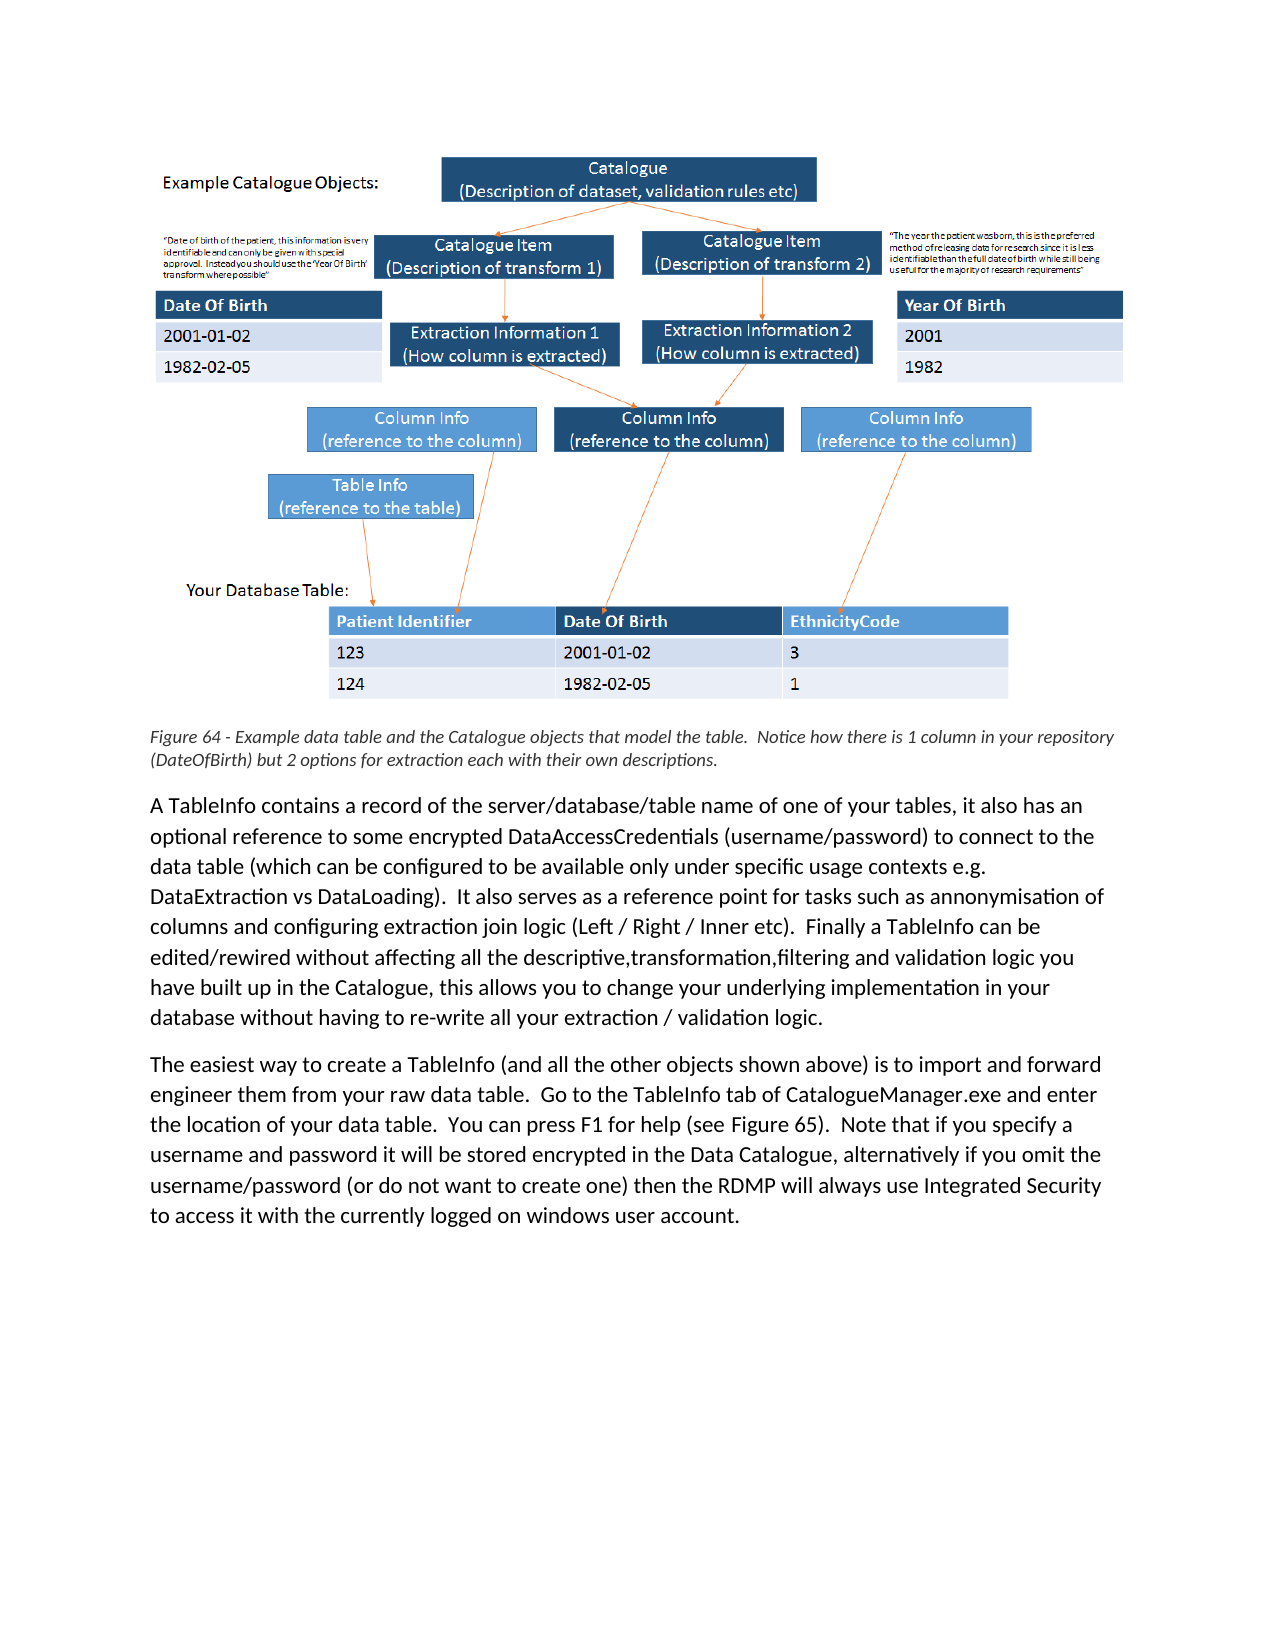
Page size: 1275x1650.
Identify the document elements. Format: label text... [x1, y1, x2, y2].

picture [150, 150, 1125, 706]
text A TableInfo contains a record of the server/database/table name of one of your tables, it also has an optional reference to some encrypted DataAccessCredentials (username/password) to connect to the data table (which can be configured to be available only under specific usage contexts e.g. DataExtraction vs DataLoading). It also serves as a reference point for tasks such as annonymisation of columns and configuring extraction join logic (Left / Right / Inner etc). Finally a TableInfo can be edited/rewired without affecting all the descriptive,transformation,filtering and validation logic you have built up in the Catalogue, this allows you to change your underlying implementation in your database without having to re-write all your extraction / validation logic. [150, 792, 1125, 1031]
text The easiest way to create a TableInfo (and all the other objects shown above) is to import and forward engineer them from your raw data table. Go to the TableInfo tab of CatalogueManager.exe and enter the location of your data table. You can press F1 for help (see Figure 8). Note that if you specify a username and password it will be stored encrypted in the Data Catalogue, alternatively if you omit the username/password (or do not want to create one) then the RDMP will always use Integrated Security to access it with the currently logged on windows user account. [150, 1050, 1125, 1229]
text Figure 64 - Example data table and the Catalogue objects that model the table. Notice how there is 1 column in your repository (DateOfBirth) but 2 options for extraction each with their own descriptions. [150, 725, 1125, 771]
